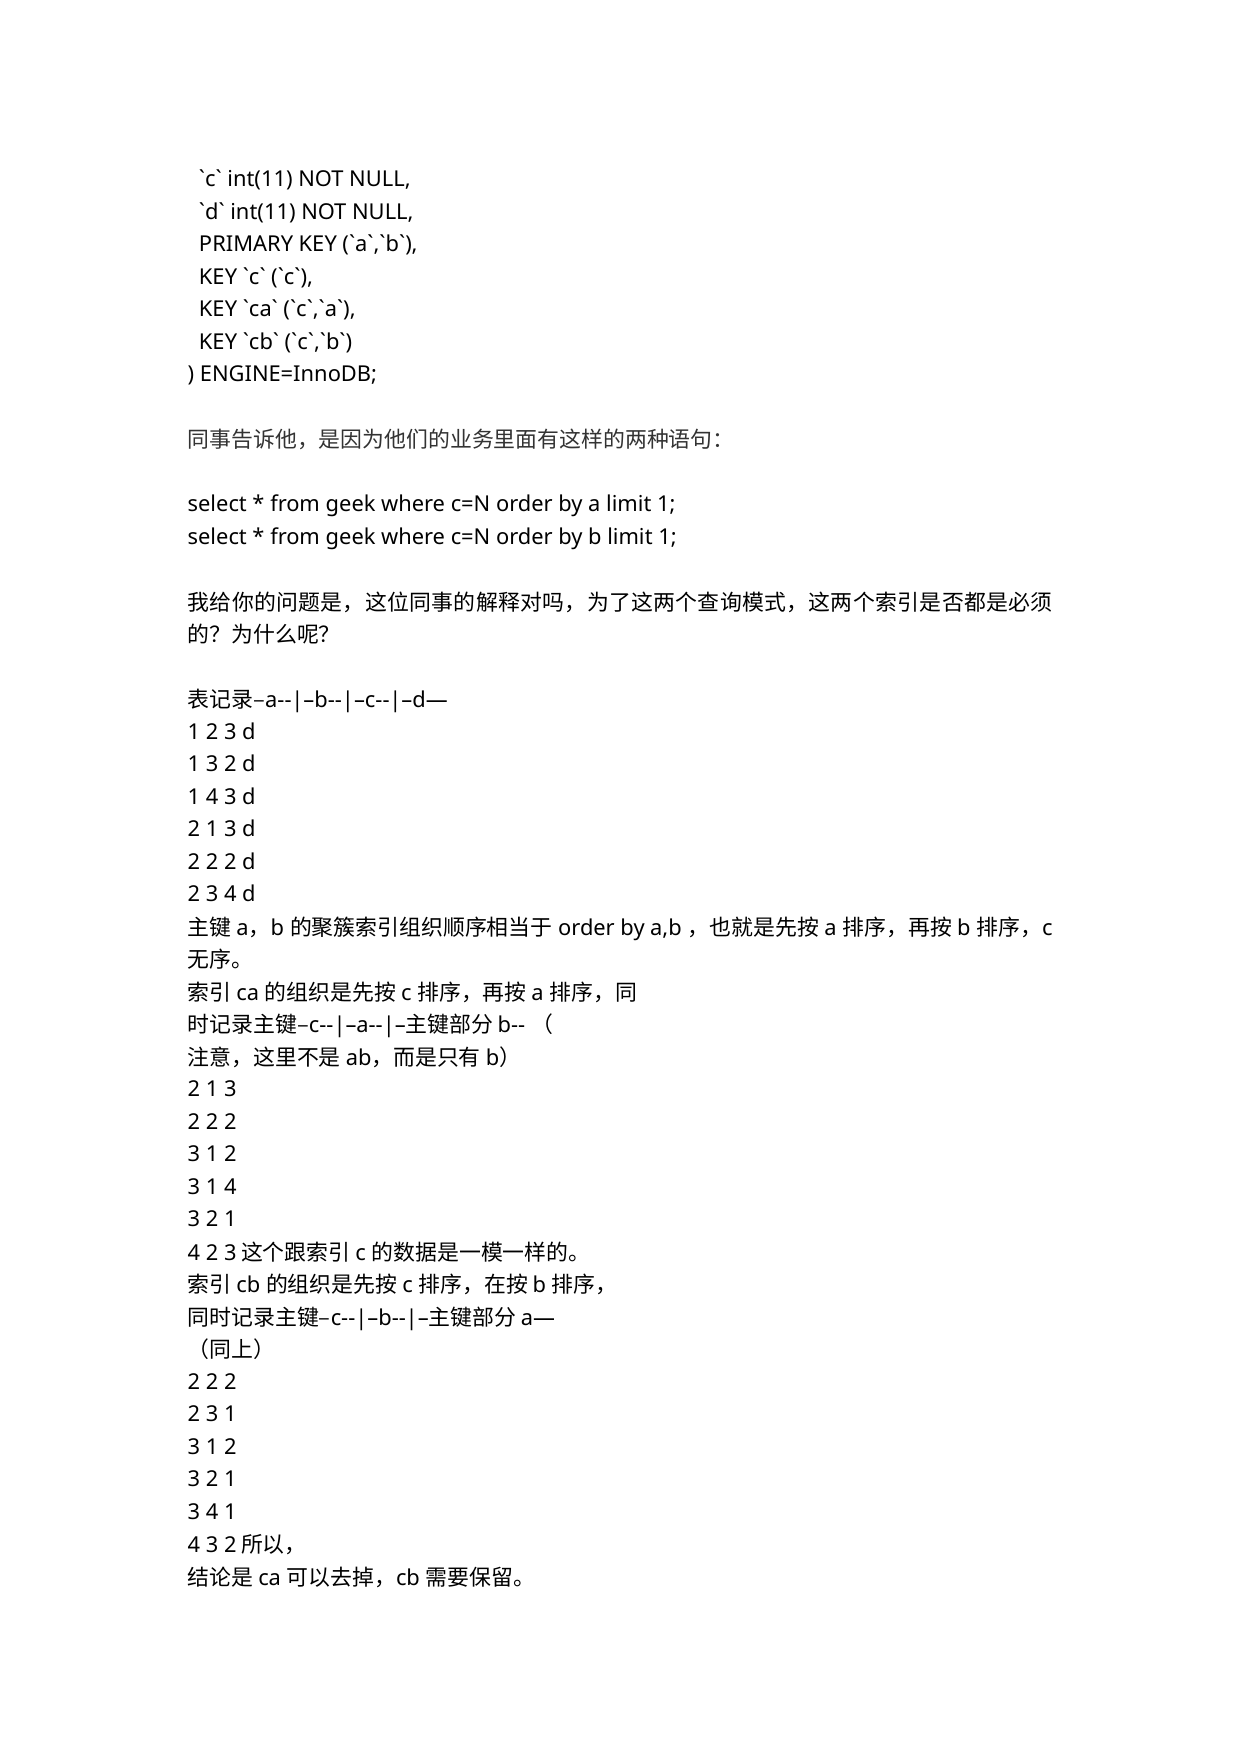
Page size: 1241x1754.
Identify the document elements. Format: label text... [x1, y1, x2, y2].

text （同上） [187, 1332, 1053, 1364]
text 3 1 2 [187, 1137, 1053, 1169]
text 2 1 3 [187, 1072, 1053, 1104]
text 1 2 3 d [187, 714, 1053, 747]
text KEY `ca` (`c`,`a`), [187, 292, 1053, 324]
text 3 1 2 [187, 1429, 1053, 1462]
text 2 2 2 [187, 1364, 1053, 1397]
text select * from geek where c=N order by a limit 1; [187, 487, 1053, 519]
text 2 2 2 [187, 1104, 1053, 1137]
text 1 3 2 d [187, 747, 1053, 779]
text KEY `c` (`c`), [187, 259, 1053, 292]
text 2 2 2 d [187, 844, 1053, 877]
text 4 2 3这个跟索引 c 的数据是一模一样的。 [187, 1234, 1053, 1267]
text 时记录主键–c--|–a--|–主键部分b-- （ [187, 1007, 1053, 1039]
text 2 3 1 [187, 1397, 1053, 1429]
text ) ENGINE=InnoDB; [187, 357, 1053, 389]
text 主键 a，b 的聚簇索引组织顺序相当于 order by a,b ，也就是先按 a 排序，再按 b 排序，c 无序。 [187, 909, 1053, 974]
text `d` int(11) NOT NULL, [187, 194, 1053, 227]
text 同时记录主键–c--|–b--|–主键部分a— [187, 1299, 1053, 1332]
text 2 1 3 d [187, 812, 1053, 844]
text 3 4 1 [187, 1494, 1053, 1527]
text 索引 cb 的组织是先按 c 排序，在按 b 排序， [187, 1267, 1053, 1299]
text 3 2 1 [187, 1462, 1053, 1494]
text 我给你的问题是，这位同事的解释对吗，为了这两个查询模式，这两个索引是否都是必须的？为什么呢？ [187, 584, 1053, 649]
text `c` int(11) NOT NULL, [187, 162, 1053, 194]
text 同事告诉他，是因为他们的业务里面有这样的两种语句： [187, 422, 1053, 454]
text 3 2 1 [187, 1202, 1053, 1234]
text 结论是 ca 可以去掉，cb 需要保留。 [187, 1559, 1053, 1592]
text KEY `cb` (`c`,`b`) [187, 324, 1053, 357]
text 注意，这里不是 ab，而是只有 b） [187, 1039, 1053, 1072]
text 1 4 3 d [187, 779, 1053, 812]
text 表记录–a--|–b--|–c--|–d— [187, 682, 1053, 714]
text 索引 ca 的组织是先按 c 排序，再按 a 排序，同 [187, 974, 1053, 1007]
text PRIMARY KEY (`a`,`b`), [187, 227, 1053, 259]
text 2 3 4 d [187, 877, 1053, 909]
text 4 3 2所以， [187, 1527, 1053, 1559]
text 3 1 4 [187, 1169, 1053, 1202]
text select * from geek where c=N order by b limit 1; [187, 519, 1053, 552]
